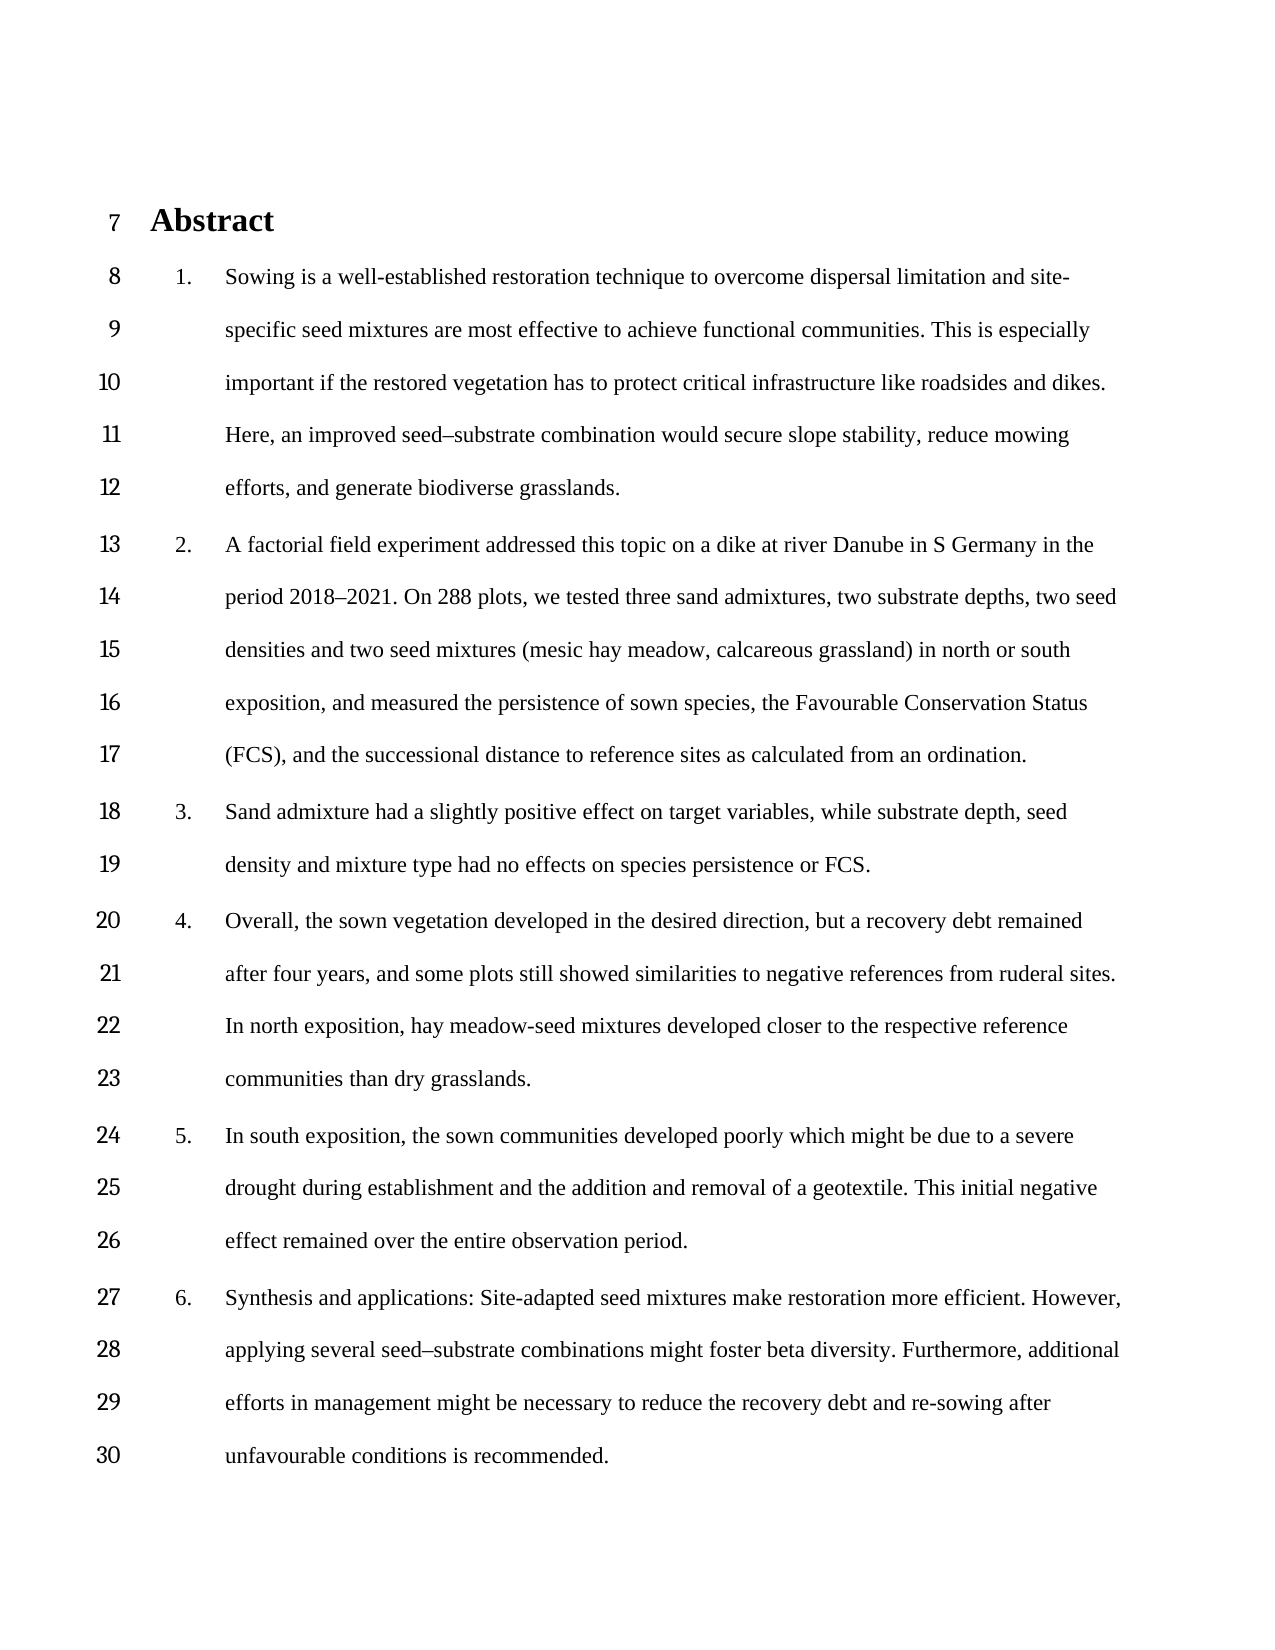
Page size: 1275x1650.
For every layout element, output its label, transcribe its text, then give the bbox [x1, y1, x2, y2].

list Sowing is a well-established restoration technique to overcome dispersal limitation and site-specific seed mixtures are most effective to achieve functional communities. This is especially important if the restored vegetation has to protect critical infrastructure like roadsides and dikes. Here, an improved seed–substrate combination would secure slope stability, reduce mowing efforts, and generate biodiverse grasslands. [175, 263, 1125, 501]
list In south exposition, the sown communities developed poorly which might be due to a severe drought during establishment and the addition and removal of a geotextile. This initial negative effect remained over the entire observation period. [175, 1122, 1125, 1253]
list Overall, the sown vegetation developed in the desired direction, but a recovery debt remained after four years, and some plots still showed similarities to negative references from ruderal sites. In north exposition, hay meadow-seed mixtures developed closer to the respective reference communities than dry grasslands. [175, 907, 1125, 1092]
subtitle Abstract [150, 200, 1125, 238]
list A factorial field experiment addressed this topic on a dike at river Danube in S Germany in the period 2018–2021. On 288 plots, we tested three sand admixtures, two substrate depths, two seed densities and two seed mixtures (mesic hay meadow, calcareous grassland) in north or south exposition, and measured the persistence of sown species, the Favourable Conservation Status (FCS), and the successional distance to reference sites as calculated from an ordination. [175, 531, 1125, 768]
list Sand admixture had a slightly positive effect on target variables, while substrate depth, seed density and mixture type had no effects on species persistence or FCS. [175, 798, 1125, 877]
list Synthesis and applications: Site-adapted seed mixtures make restoration more efficient. However, applying several seed–substrate combinations might foster beta diversity. Furthermore, additional efforts in management might be necessary to reduce the recovery debt and re-sowing after unfavourable conditions is recommended. [175, 1283, 1125, 1468]
